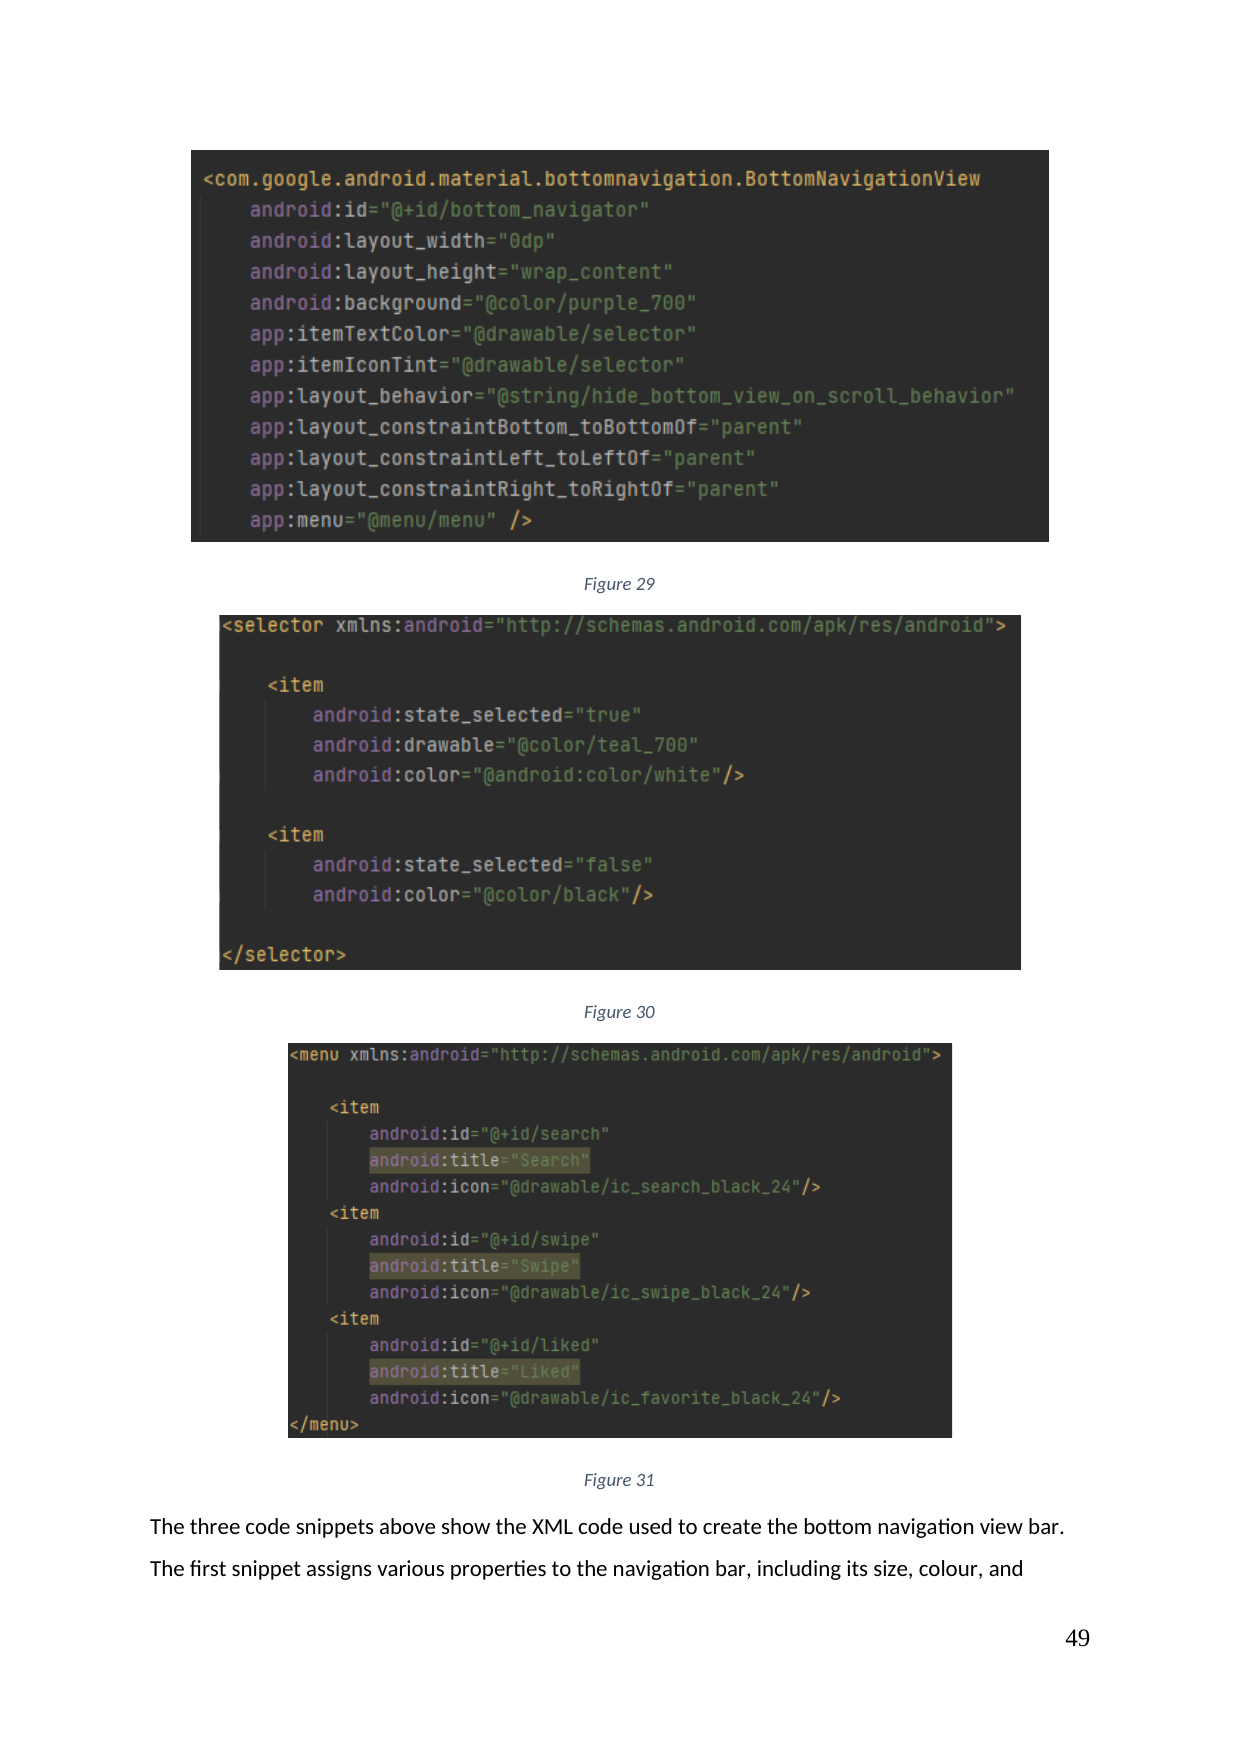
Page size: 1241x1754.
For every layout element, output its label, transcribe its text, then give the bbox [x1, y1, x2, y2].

picture [288, 1043, 953, 1438]
picture [219, 615, 1021, 970]
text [150, 1512, 1090, 1582]
picture [191, 150, 1049, 542]
